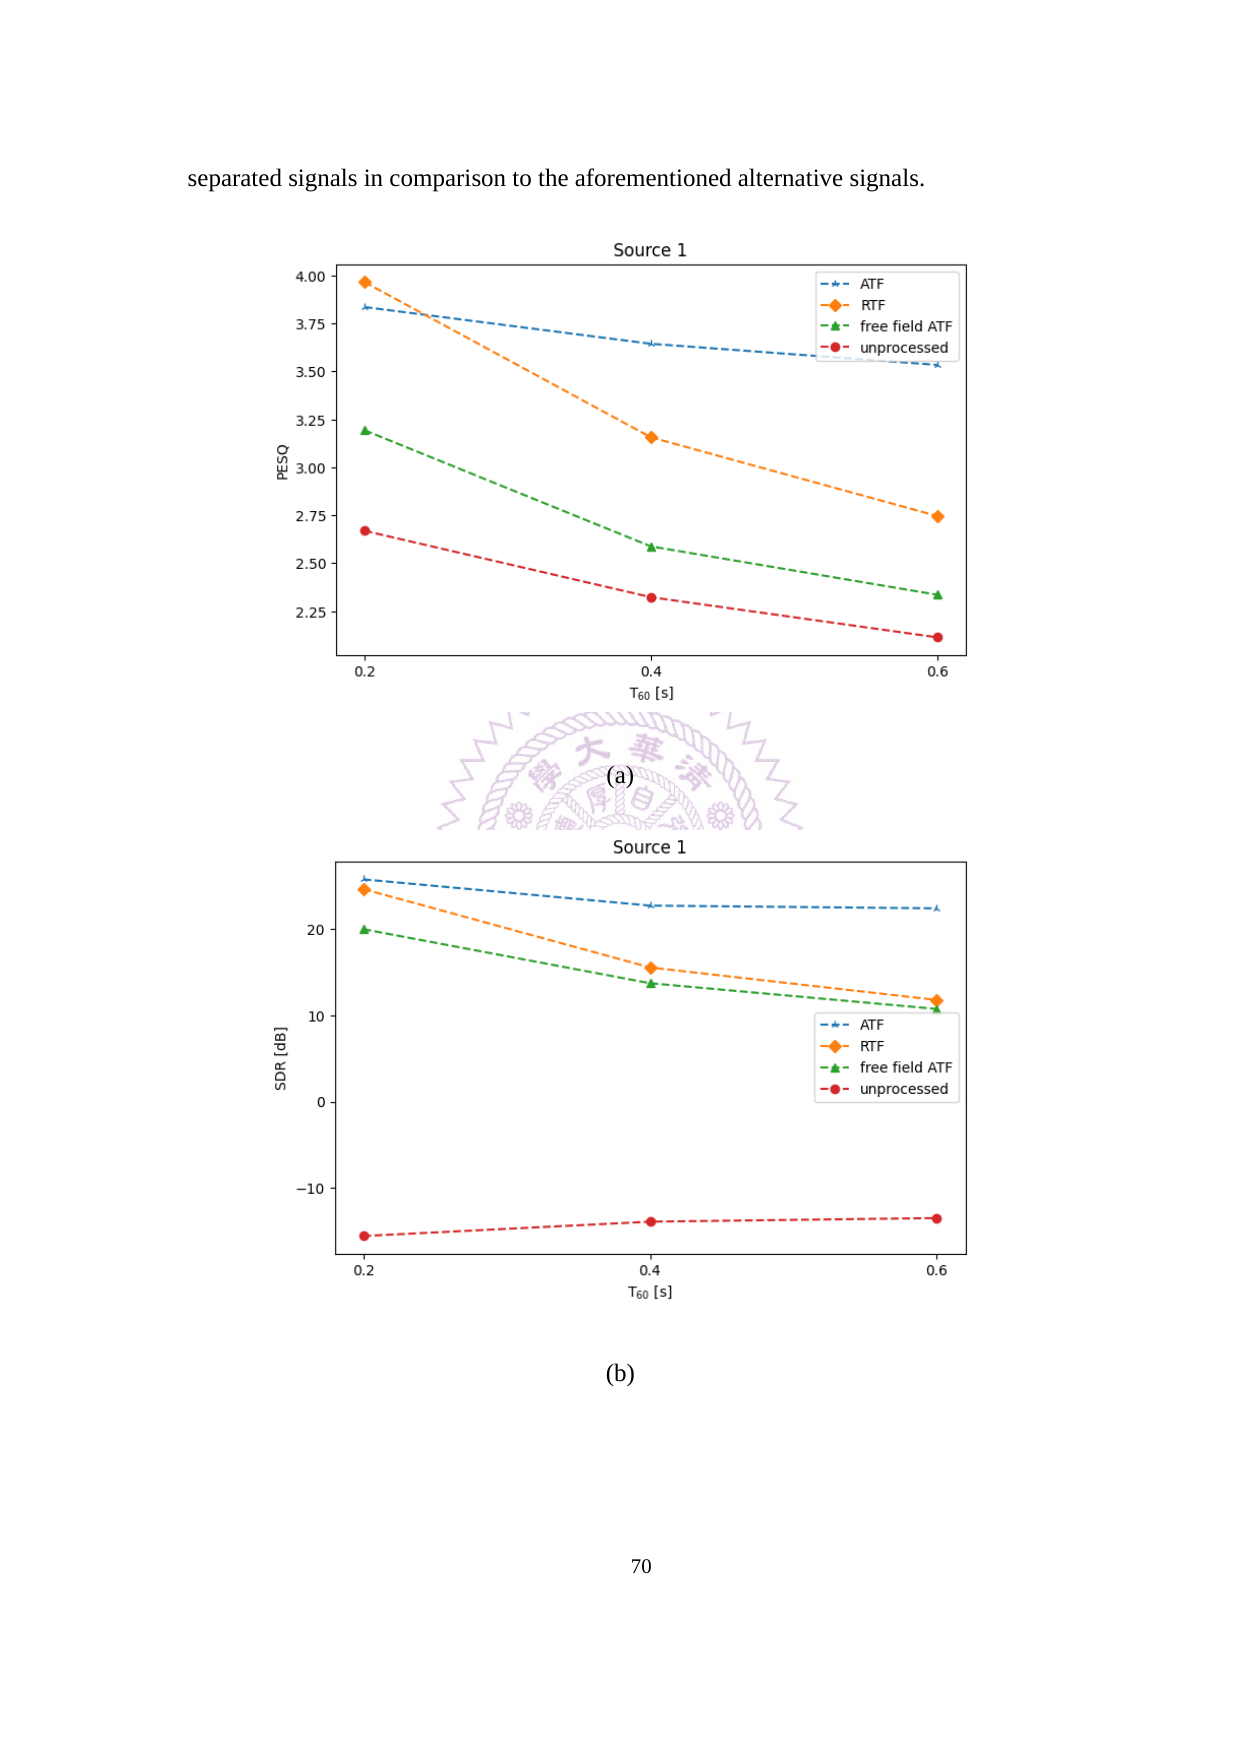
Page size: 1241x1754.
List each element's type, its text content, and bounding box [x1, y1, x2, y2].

table_cell [188, 822, 1053, 1354]
table_header [188, 225, 1053, 756]
table_cell (b) [188, 1354, 1053, 1420]
picture [265, 232, 975, 712]
table_cell (a) [188, 756, 1053, 822]
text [187, 158, 1053, 196]
picture [265, 830, 975, 1311]
